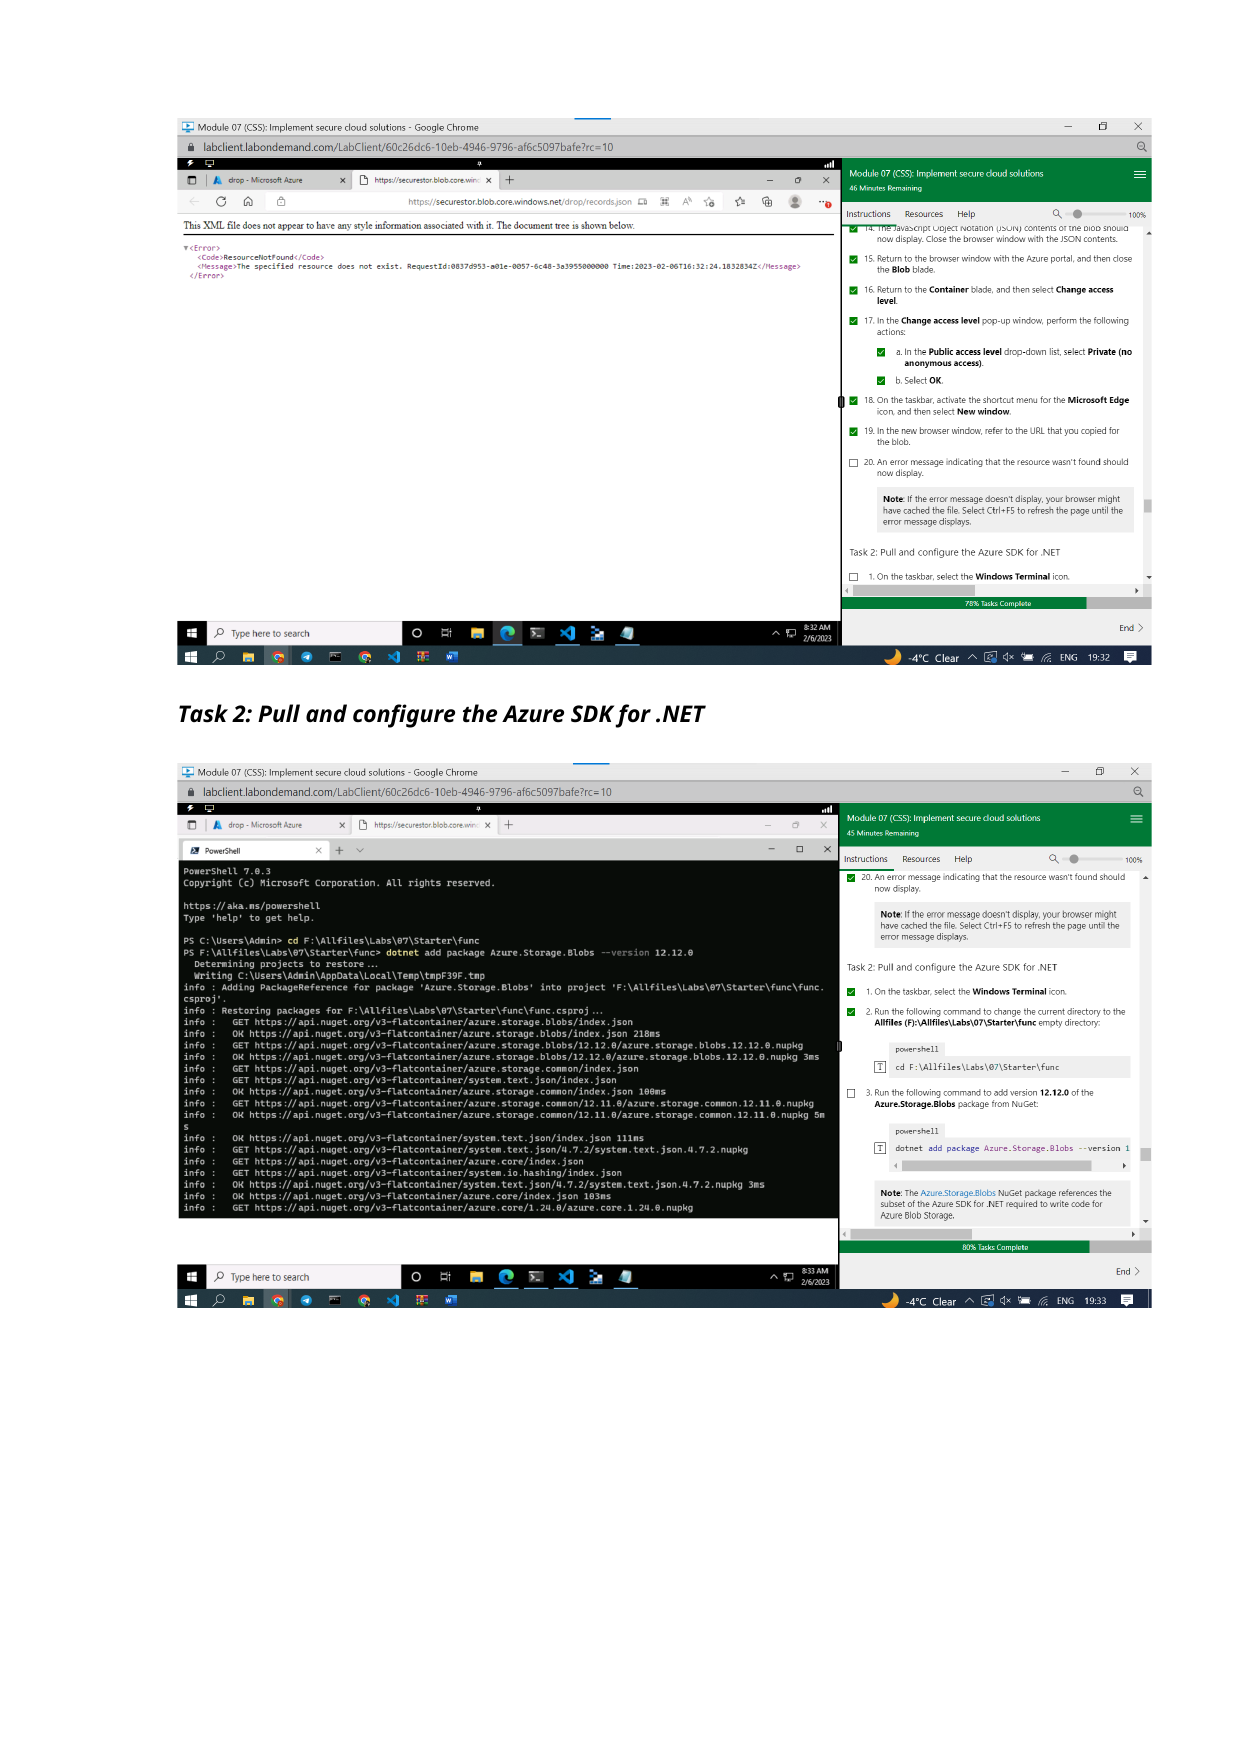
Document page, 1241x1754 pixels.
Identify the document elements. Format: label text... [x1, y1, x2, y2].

picture [177, 763, 1152, 1308]
subtitle Task 2: Pull and configure the Azure SDK for .NET [177, 698, 1152, 729]
picture [177, 118, 1152, 665]
